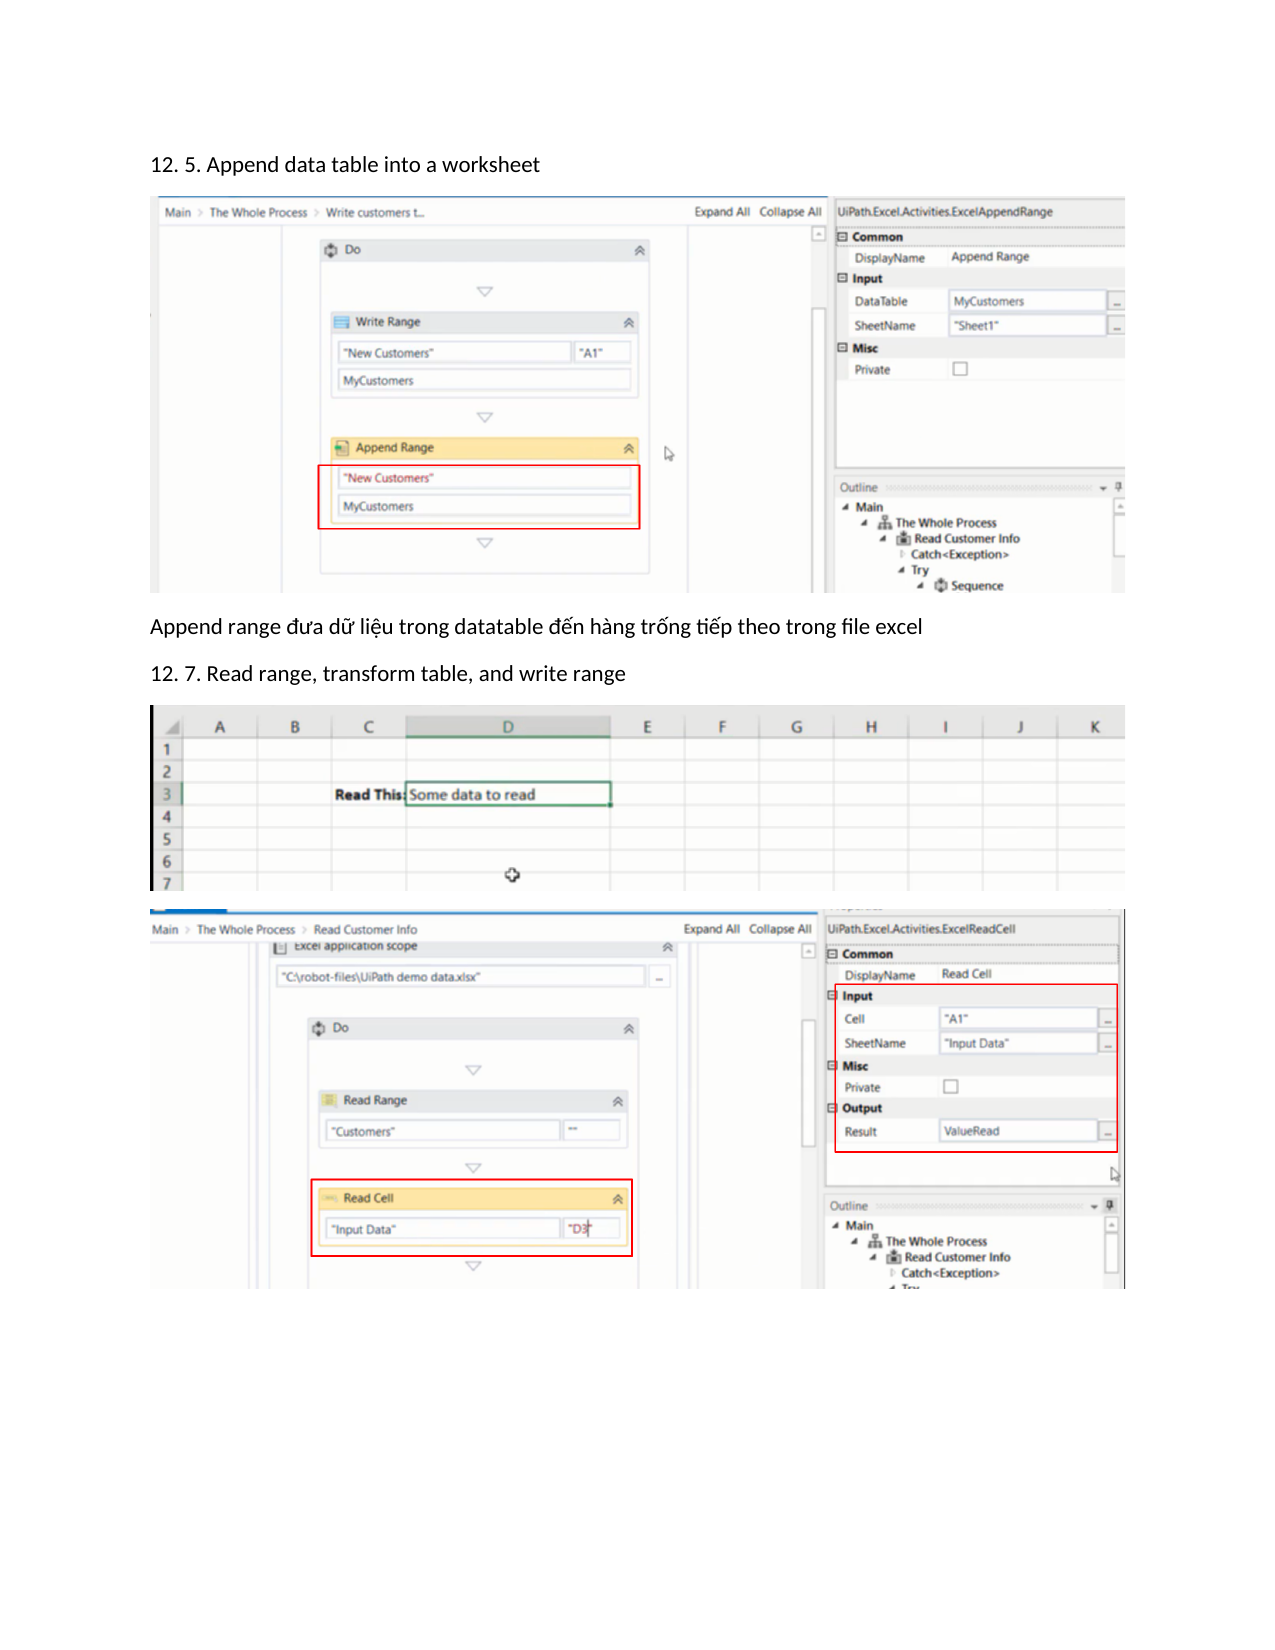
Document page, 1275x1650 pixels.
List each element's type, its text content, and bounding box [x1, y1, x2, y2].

picture [150, 196, 1125, 593]
text 12. 5. Append data table into a worksheet [150, 150, 1125, 178]
picture [150, 705, 1125, 891]
text Append range đưa dữ liệu trong datatable đến hàng trống tiếp theo trong file excel [150, 612, 1125, 640]
picture [150, 909, 1125, 1289]
text 12. 7. Read range, transform table, and write range [150, 659, 1125, 687]
